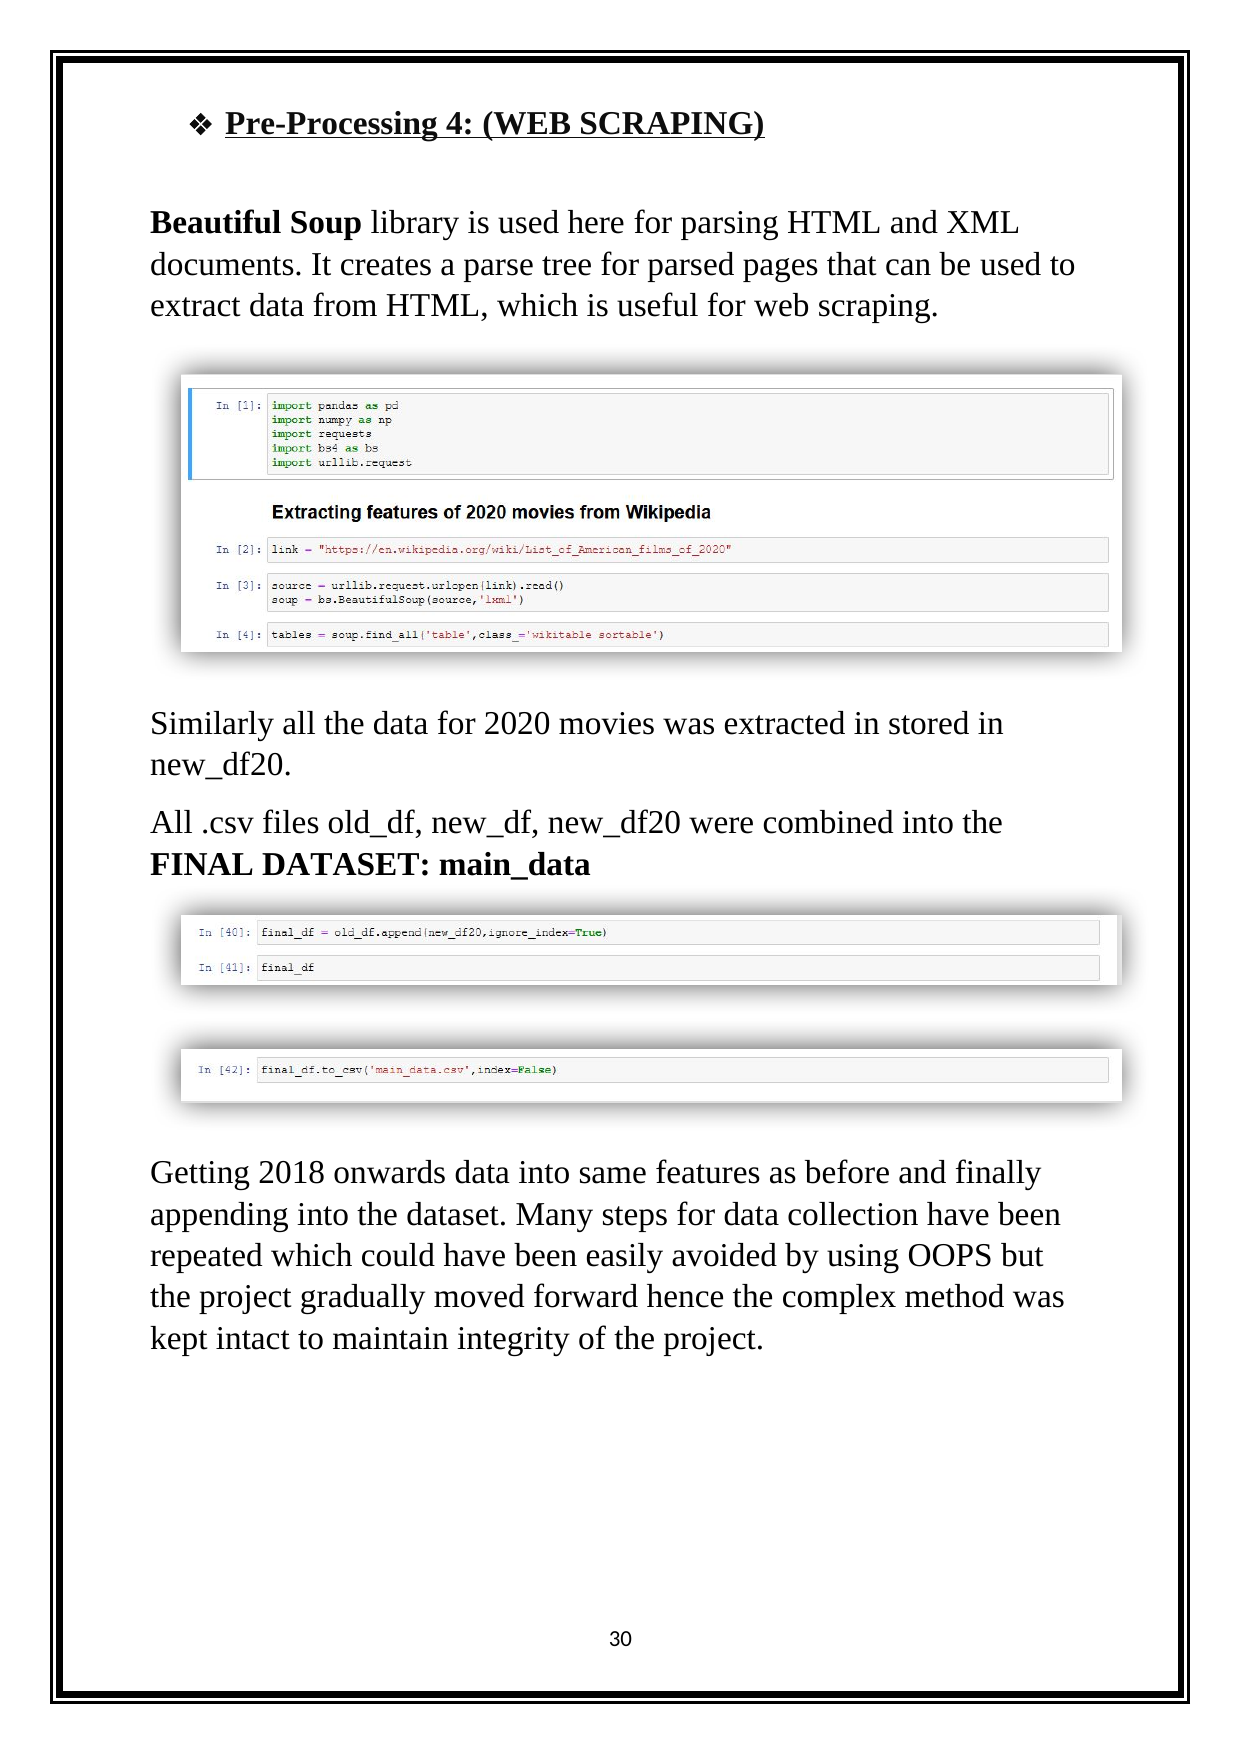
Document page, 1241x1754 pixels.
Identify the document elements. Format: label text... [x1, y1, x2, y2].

picture [181, 915, 1122, 985]
text Similarly all the data for 2020 movies was extracted in stored in new_df20. [150, 703, 1090, 783]
picture [181, 1049, 1122, 1103]
text Beautiful Soup library is used here for parsing HTML and XML documents. It creates a parse tree for parsed pages that can be used to extract data from HTML, which is useful for web scraping. [150, 203, 1090, 324]
list Pre-Processing 4: (WEB SCRAPING) [187, 103, 1090, 142]
text Getting 2018 onwards data into same features as before and finally appending into the dataset. Many steps for data collection have been repeated which could have been easily avoided by using OOPS but the project gradually moved forward hence the complex method was kept intact to maintain integrity of the project. [150, 1152, 1090, 1356]
picture [181, 374, 1122, 652]
